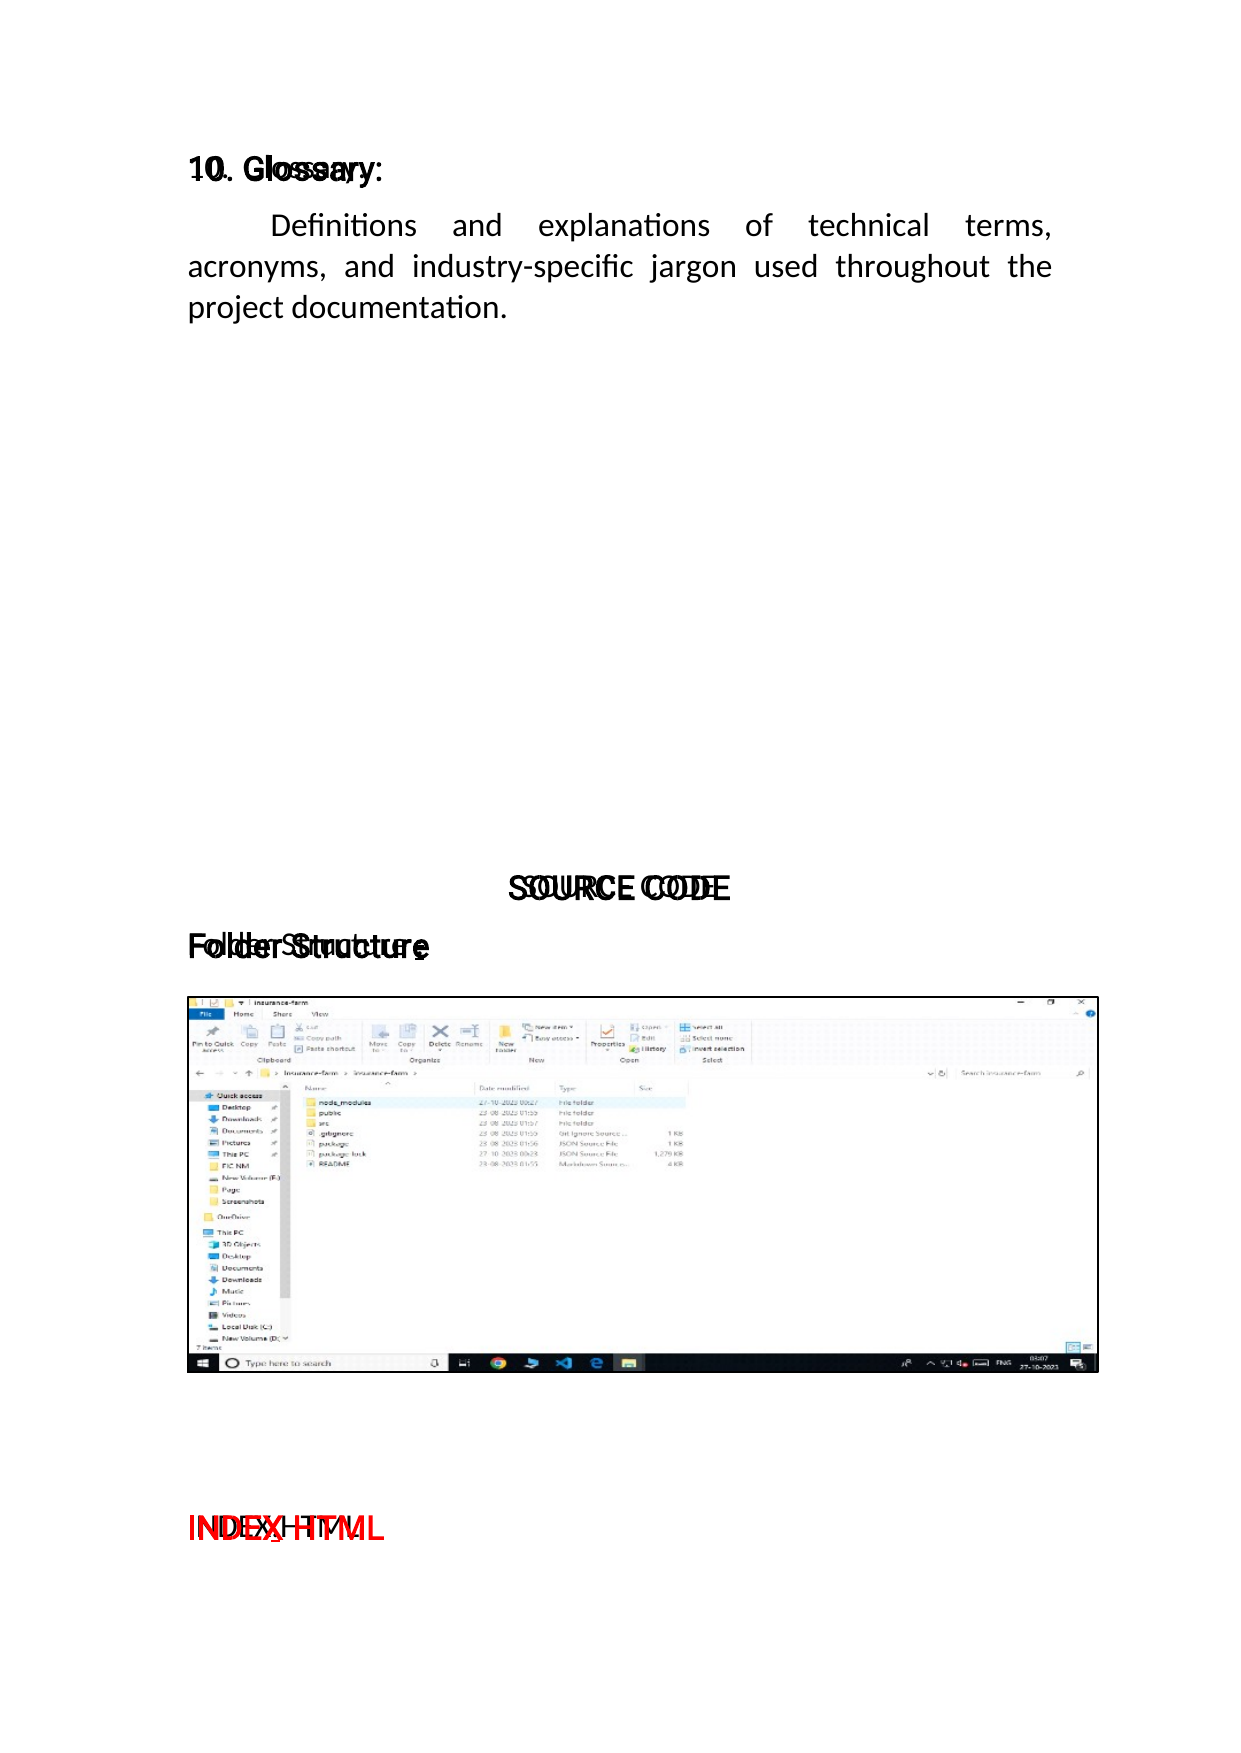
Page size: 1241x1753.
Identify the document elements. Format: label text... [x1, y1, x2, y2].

text Folder Structure : [187, 923, 1057, 964]
text INDEX.HTML [187, 1505, 1057, 1546]
text SOURCE CODE [219, 865, 1019, 906]
text Definitions and explanations of technical terms, acronyms, and industry-specific jargon used throughout the project documentation. [187, 204, 1053, 327]
list Glossary: [187, 146, 1057, 187]
picture [189, 998, 1097, 1371]
